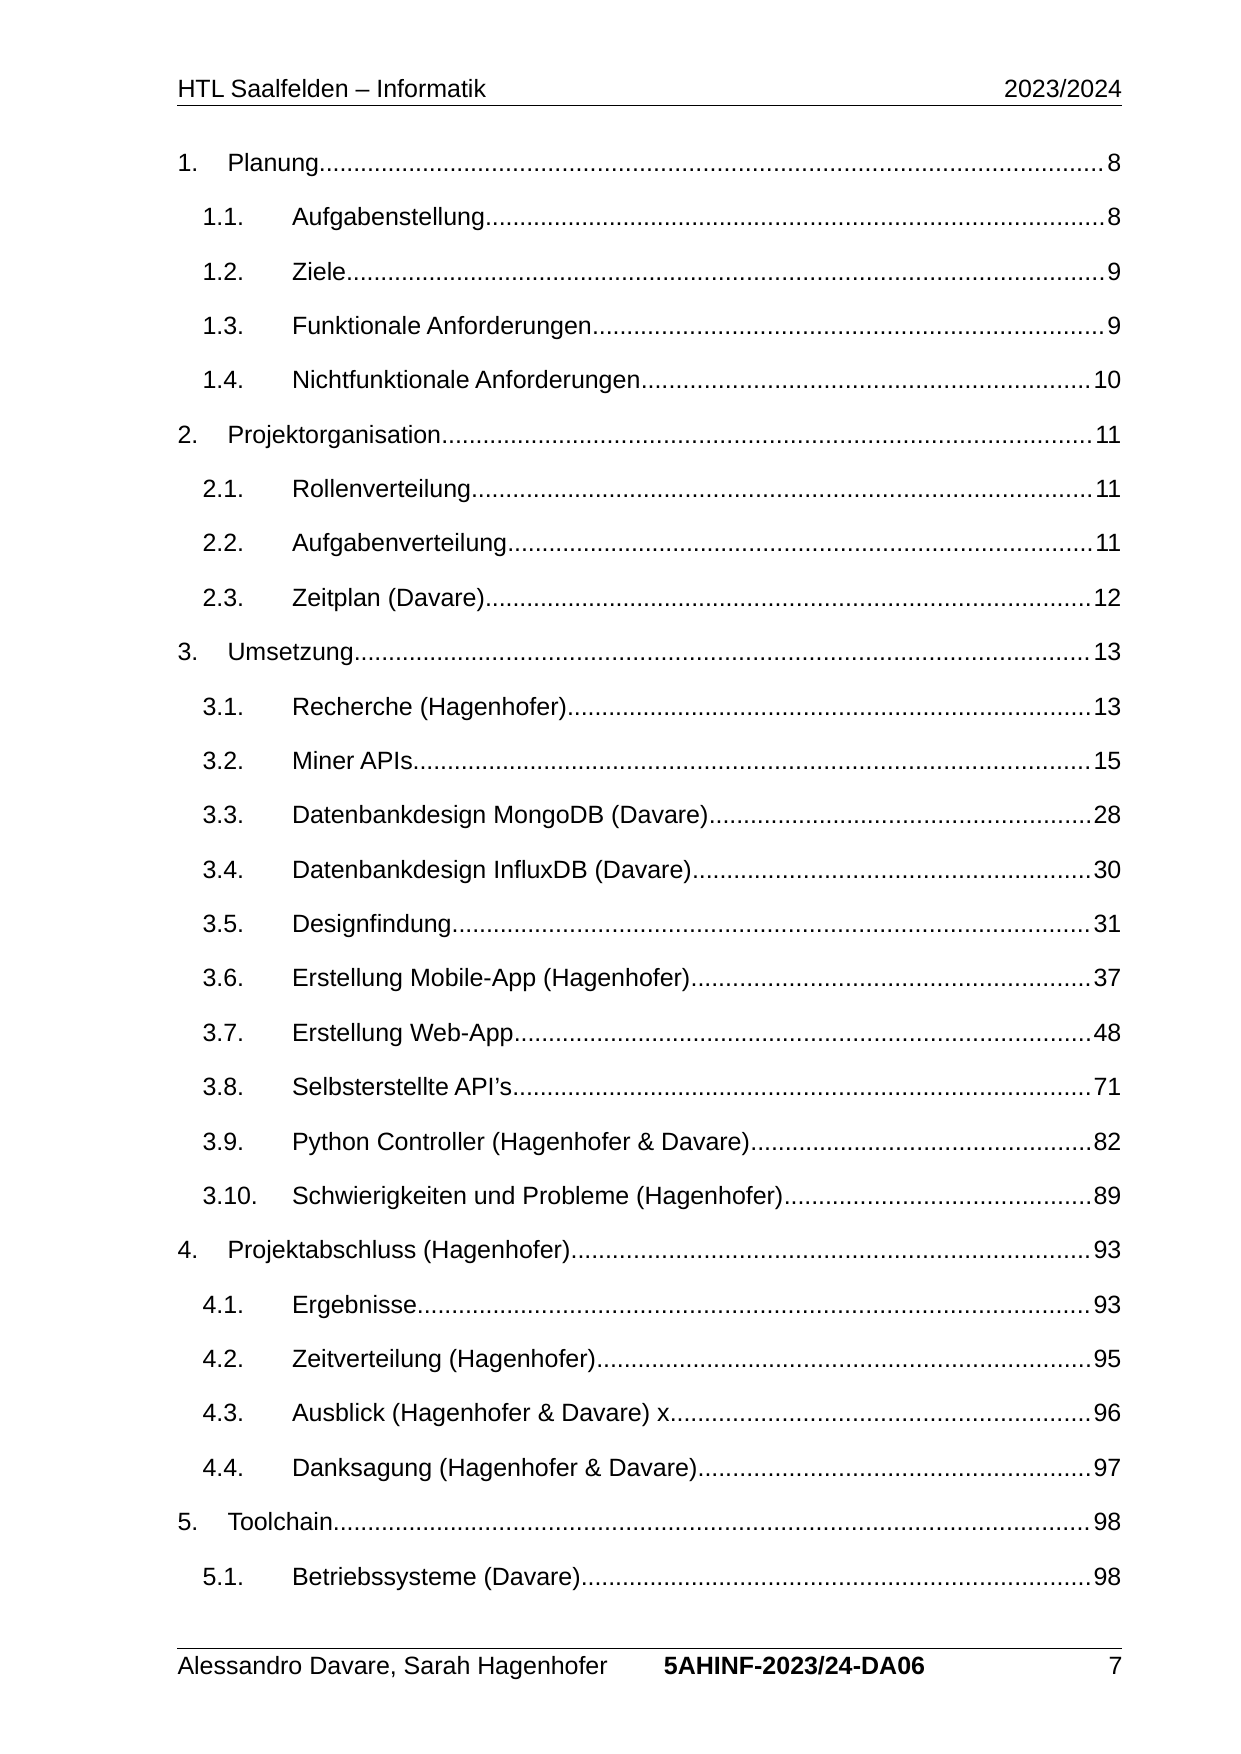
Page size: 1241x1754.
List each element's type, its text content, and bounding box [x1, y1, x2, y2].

text 1.2. Ziele 9 [202, 256, 1122, 285]
text 5. Toolchain 98 [177, 1507, 1122, 1536]
text 4.1. Ergebnisse 93 [202, 1289, 1122, 1318]
text 2.3. Zeitplan (Davare) 12 [202, 583, 1122, 611]
text 4.3. Ausblick (Hagenhofer & Davare) x 96 [202, 1398, 1122, 1427]
text 3.7. Erstellung Web-App 48 [202, 1018, 1122, 1046]
text 3.5. Designfindung 31 [202, 909, 1122, 938]
text 1.4. Nichtfunktionale Anforderungen 10 [202, 365, 1122, 394]
text 3.9. Python Controller (Hagenhofer & Davare) 82 [202, 1126, 1122, 1155]
text 4. Projektabschluss (Hagenhofer) 93 [177, 1235, 1122, 1264]
text 3.6. Erstellung Mobile-App (Hagenhofer) 37 [202, 963, 1122, 992]
text 3.10. Schwierigkeiten und Probleme (Hagenhofer) 89 [202, 1181, 1122, 1209]
text 3. Umsetzung 13 [177, 637, 1122, 666]
text 2.1. Rollenverteilung 11 [202, 474, 1122, 503]
text 5.1. Betriebssysteme (Davare) 98 [202, 1561, 1122, 1590]
text 1. Planung 8 [177, 148, 1122, 176]
text 3.8. Selbsterstellte API’s 71 [202, 1072, 1122, 1101]
text 1.3. Funktionale Anforderungen 9 [202, 311, 1122, 339]
text 2. Projektorganisation 11 [177, 419, 1122, 448]
text 3.2. Miner APIs 15 [202, 746, 1122, 774]
text 4.4. Danksagung (Hagenhofer & Davare) 97 [202, 1453, 1122, 1481]
text 4.2. Zeitverteilung (Hagenhofer) 95 [202, 1344, 1122, 1373]
text 3.4. Datenbankdesign InfluxDB (Davare) 30 [202, 854, 1122, 883]
text 2.2. Aufgabenverteilung 11 [202, 528, 1122, 557]
text 3.3. Datenbankdesign MongoDB (Davare) 28 [202, 800, 1122, 829]
text 3.1. Recherche (Hagenhofer) 13 [202, 691, 1122, 720]
text 1.1. Aufgabenstellung 8 [202, 202, 1122, 231]
